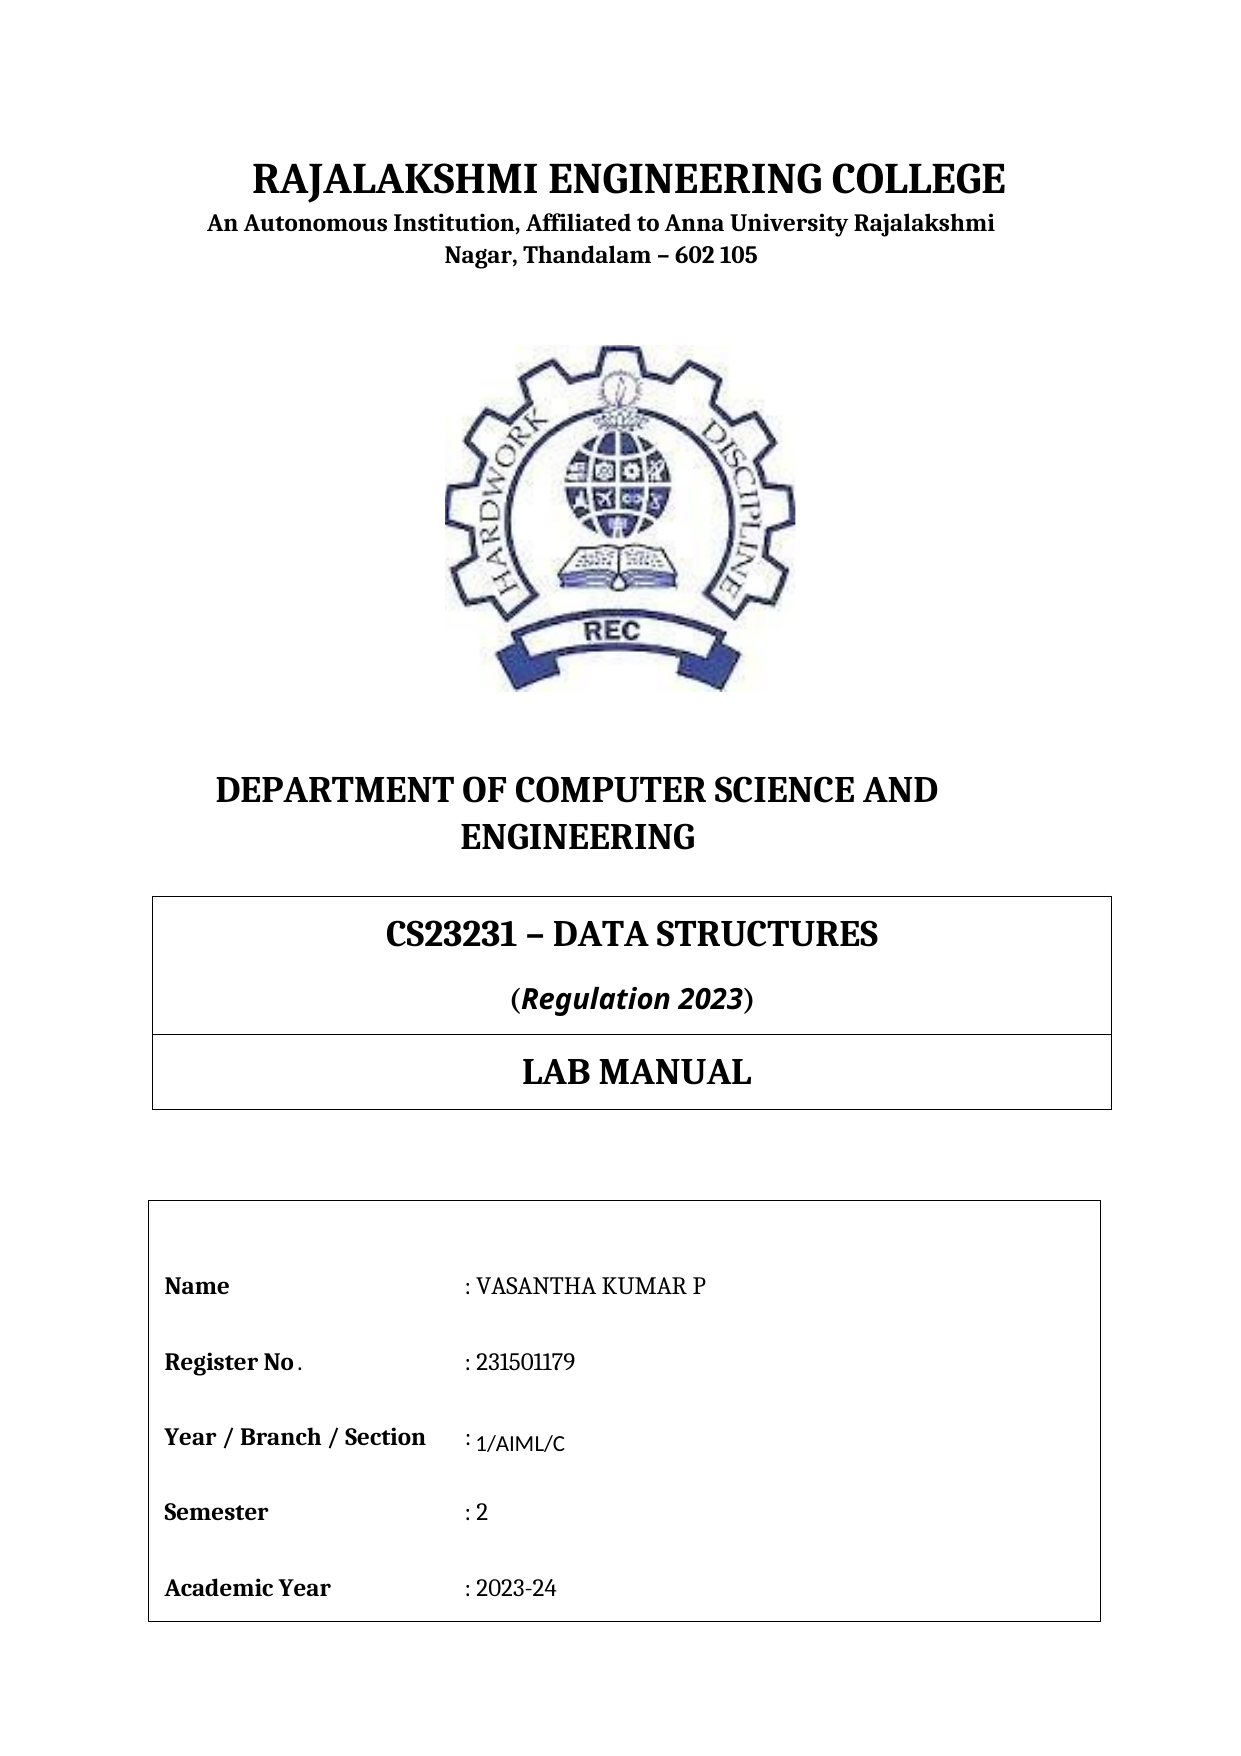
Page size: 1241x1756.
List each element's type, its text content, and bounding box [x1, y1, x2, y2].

text RAJALAKSHMI ENGINEERING COLLEGE [136, 154, 1006, 205]
picture [149, 1215, 1100, 1607]
text DEPARTMENT OF COMPUTER SCIENCE AND ENGINEERING [136, 768, 1018, 859]
text An Autonomous Institution, Affiliated to Anna University Rajalakshmi Nagar, Thandalam – 602 105 [184, 209, 1018, 270]
picture [445, 345, 796, 692]
table_cell LAB MANUAL [153, 1035, 1111, 1109]
table_header CS23231 – DATA STRUCTURES (Regulation 2023) [153, 897, 1111, 1034]
